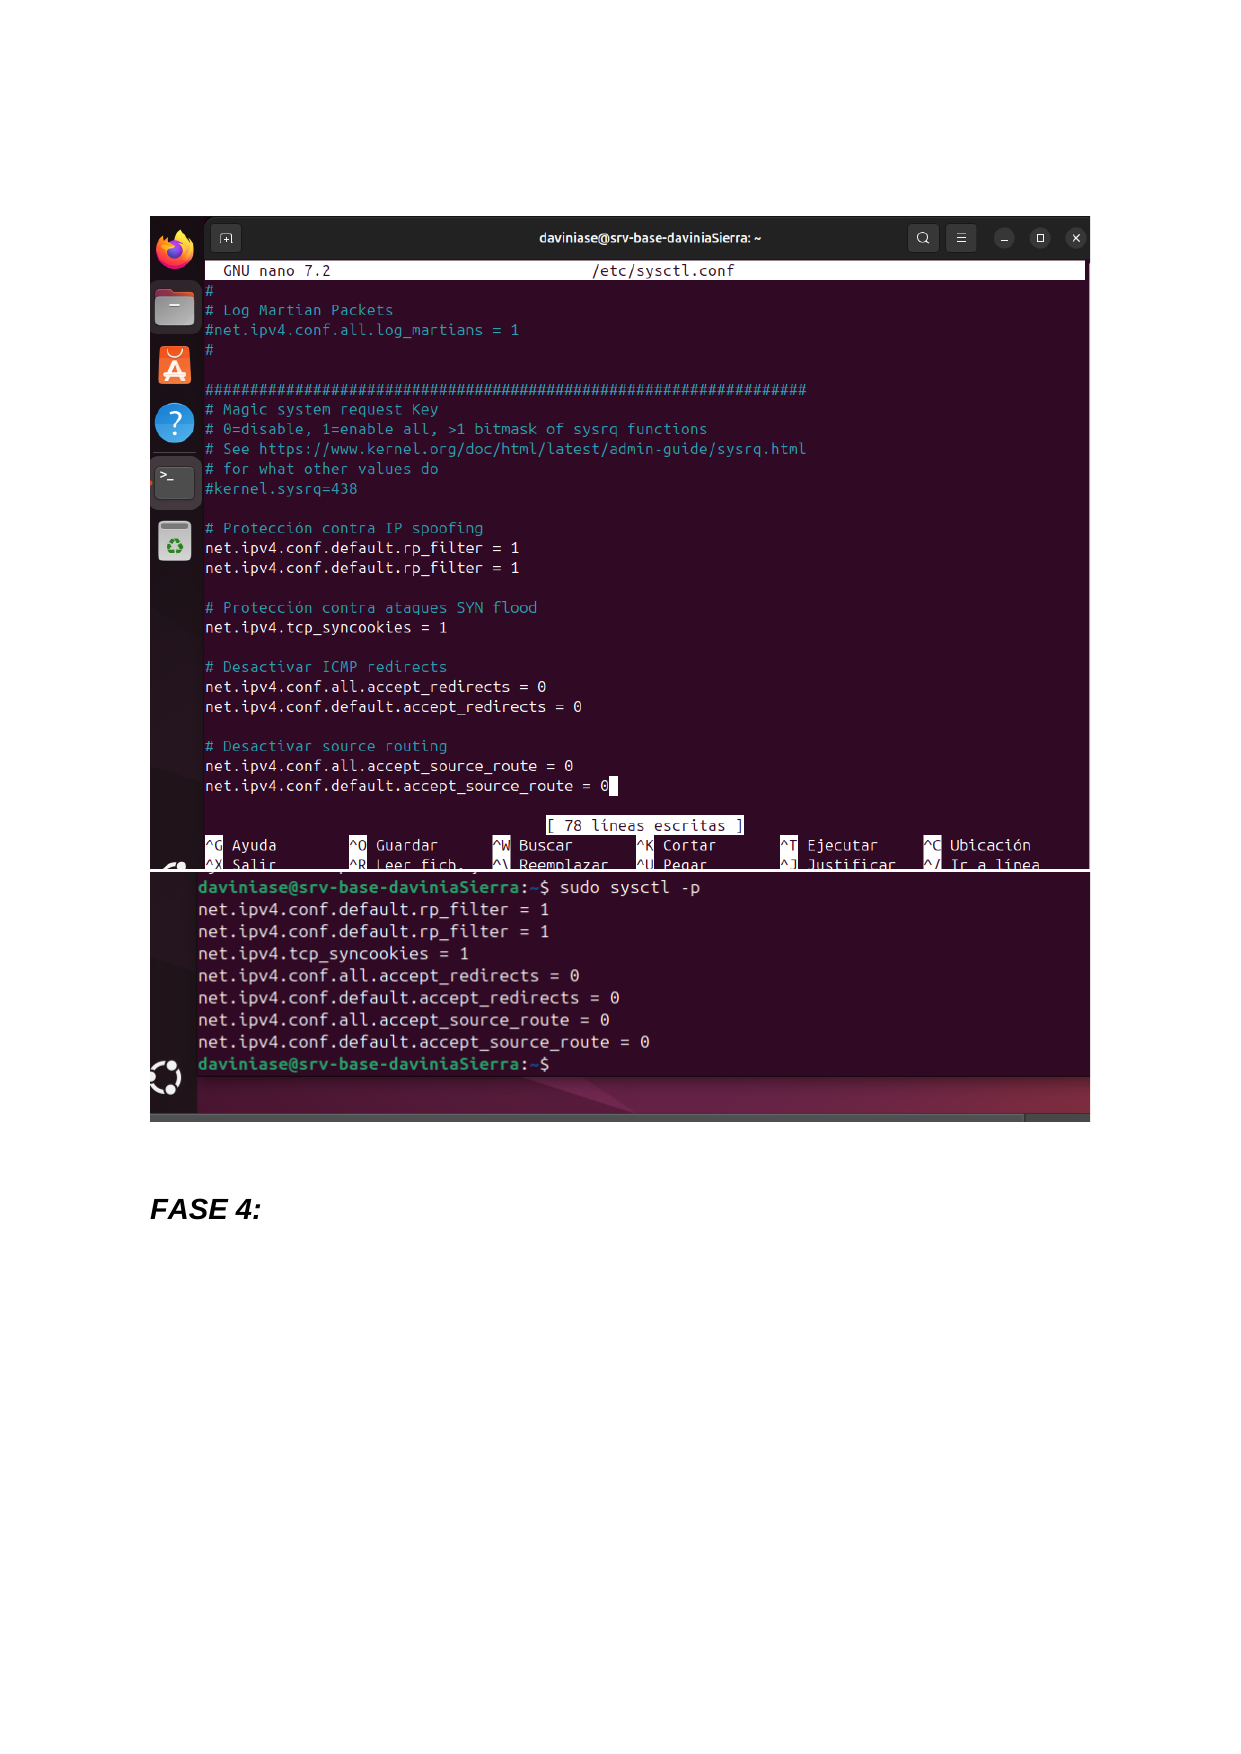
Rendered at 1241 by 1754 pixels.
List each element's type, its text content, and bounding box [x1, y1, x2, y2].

picture [150, 872, 1091, 1122]
text FASE 4: [150, 1192, 1090, 1225]
picture [150, 216, 1091, 869]
